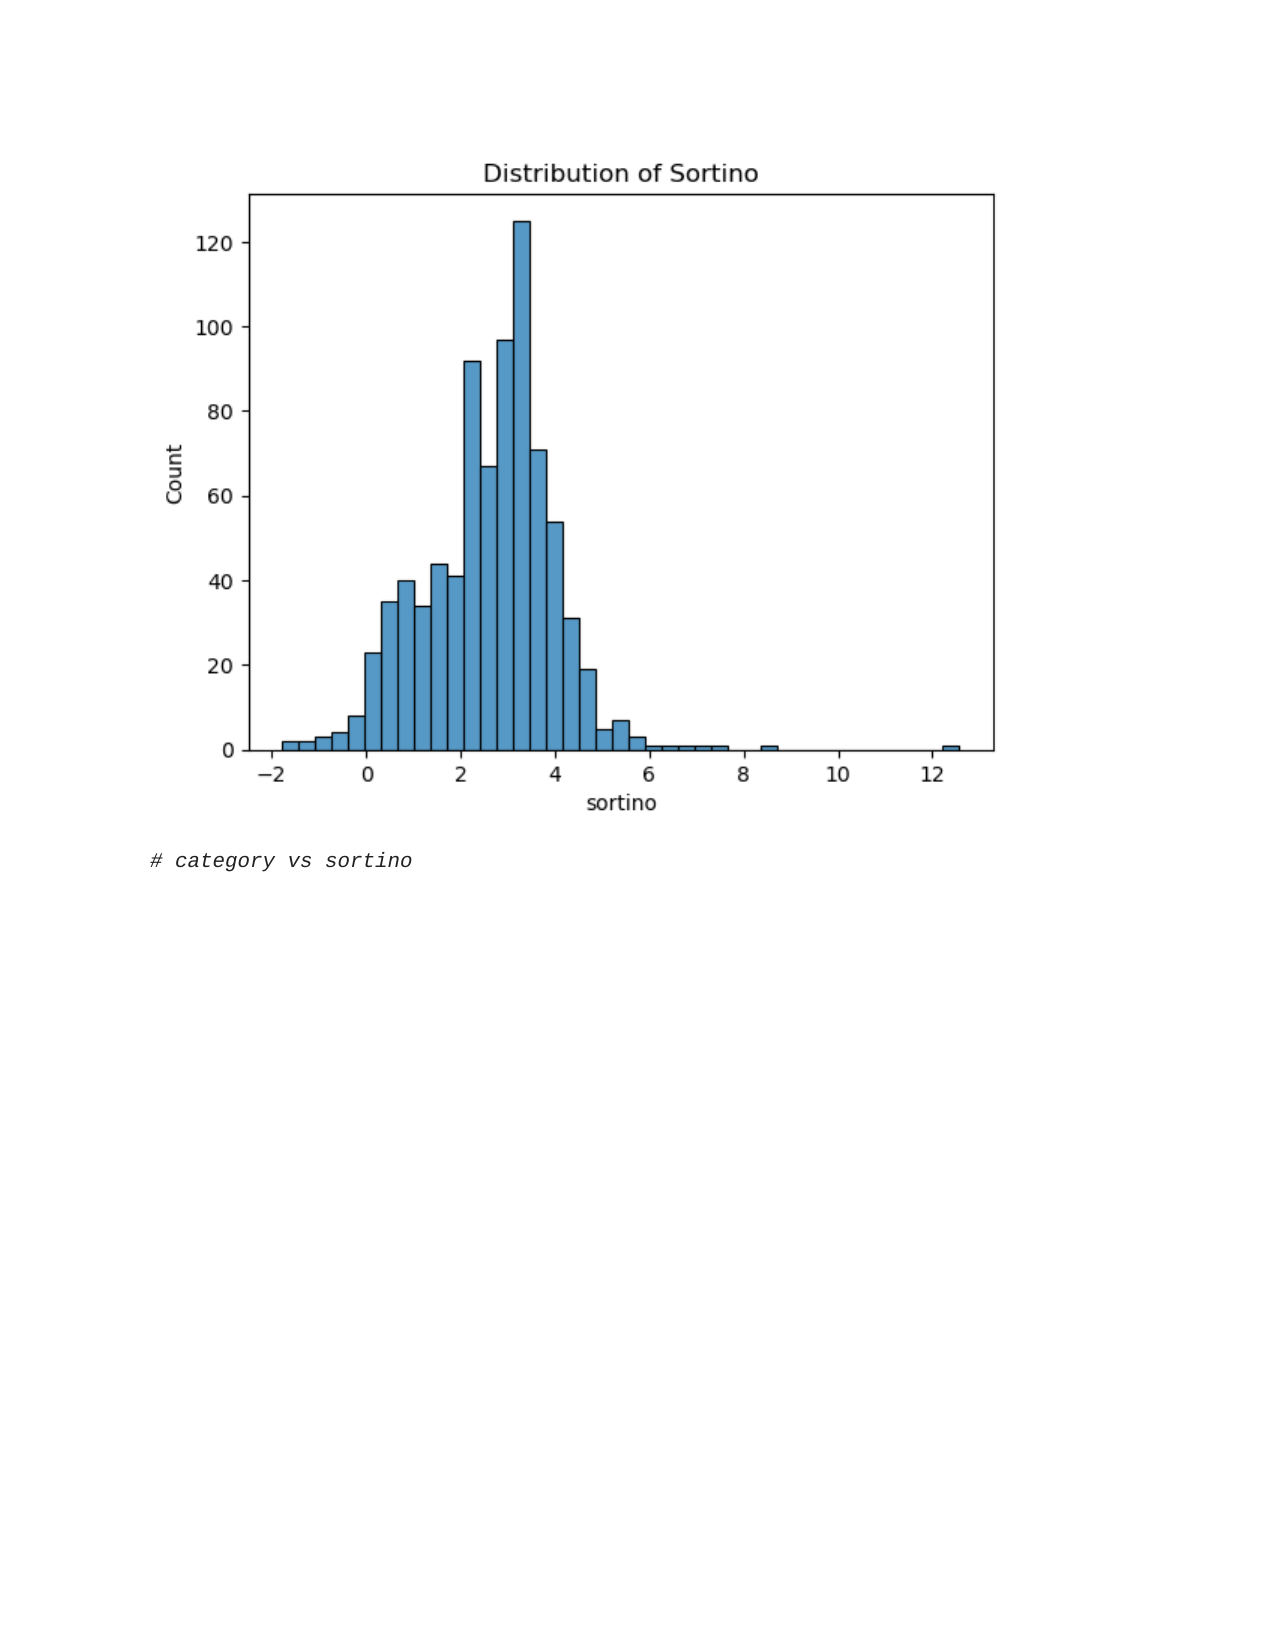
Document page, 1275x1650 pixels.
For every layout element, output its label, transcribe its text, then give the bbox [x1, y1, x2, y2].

text # category vs sortino [150, 848, 1125, 874]
picture [150, 150, 1007, 830]
